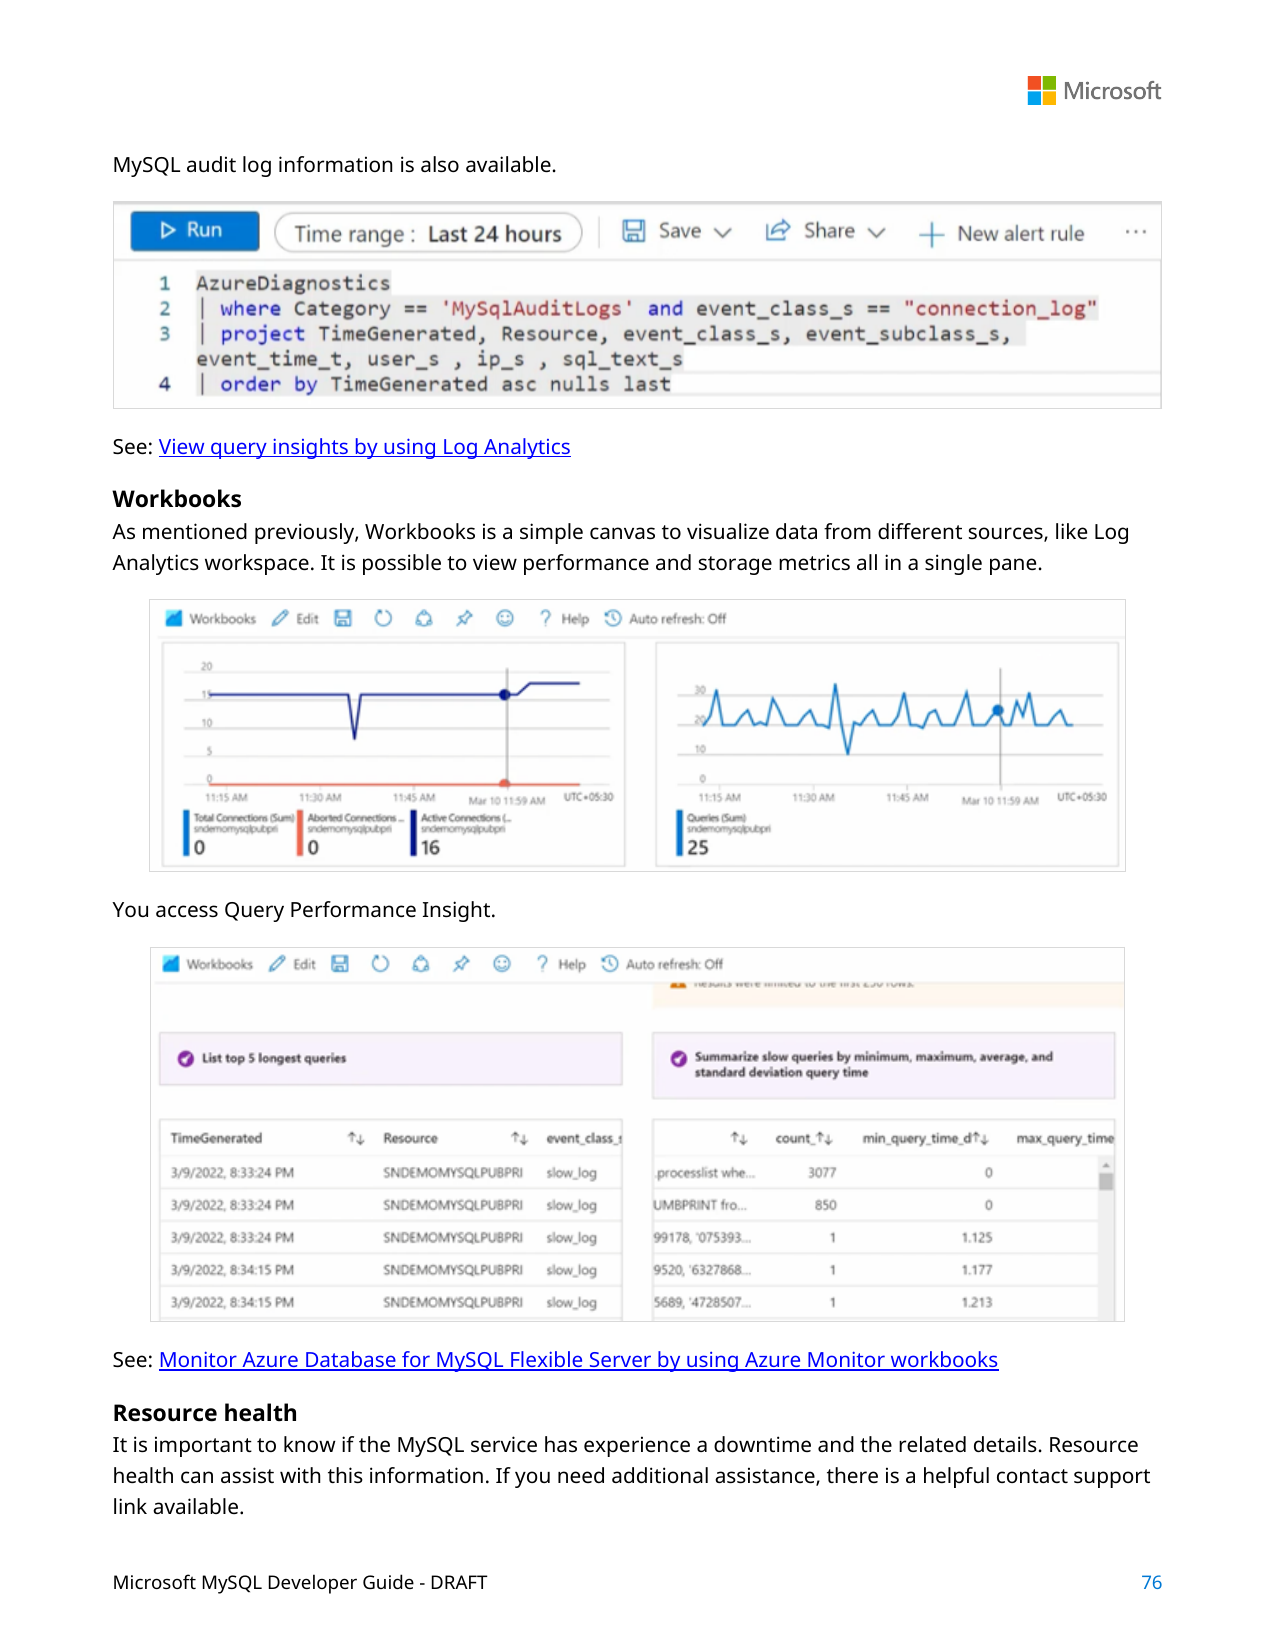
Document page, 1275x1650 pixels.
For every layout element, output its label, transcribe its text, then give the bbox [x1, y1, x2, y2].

picture [114, 203, 1161, 408]
text MySQL audit log information is also available. [112, 150, 1162, 178]
text As mentioned previously, Workbooks is a simple canvas to visualize data from different sources, like Log Analytics workspace. It is possible to view performance and storage metrics all in a single pane. [112, 517, 1162, 576]
subtitle Workbooks [112, 483, 1162, 514]
picture [1026, 75, 1163, 107]
picture [150, 600, 1125, 871]
subtitle Resource health [112, 1397, 1162, 1428]
picture [151, 948, 1124, 1321]
text It is important to know if the MySQL service has experience a downtime and the related details. Resource health can assist with this information. If you need additional assistance, there is a helpful contact support link available. [112, 1431, 1162, 1520]
text You access Query Performance Insight. [112, 895, 1162, 924]
text See: View query insights by using Log Analytics [112, 432, 1162, 460]
text See: Monitor Azure Database for MySQL Flexible Server by using Azure Monitor workbooks [112, 1345, 1162, 1374]
